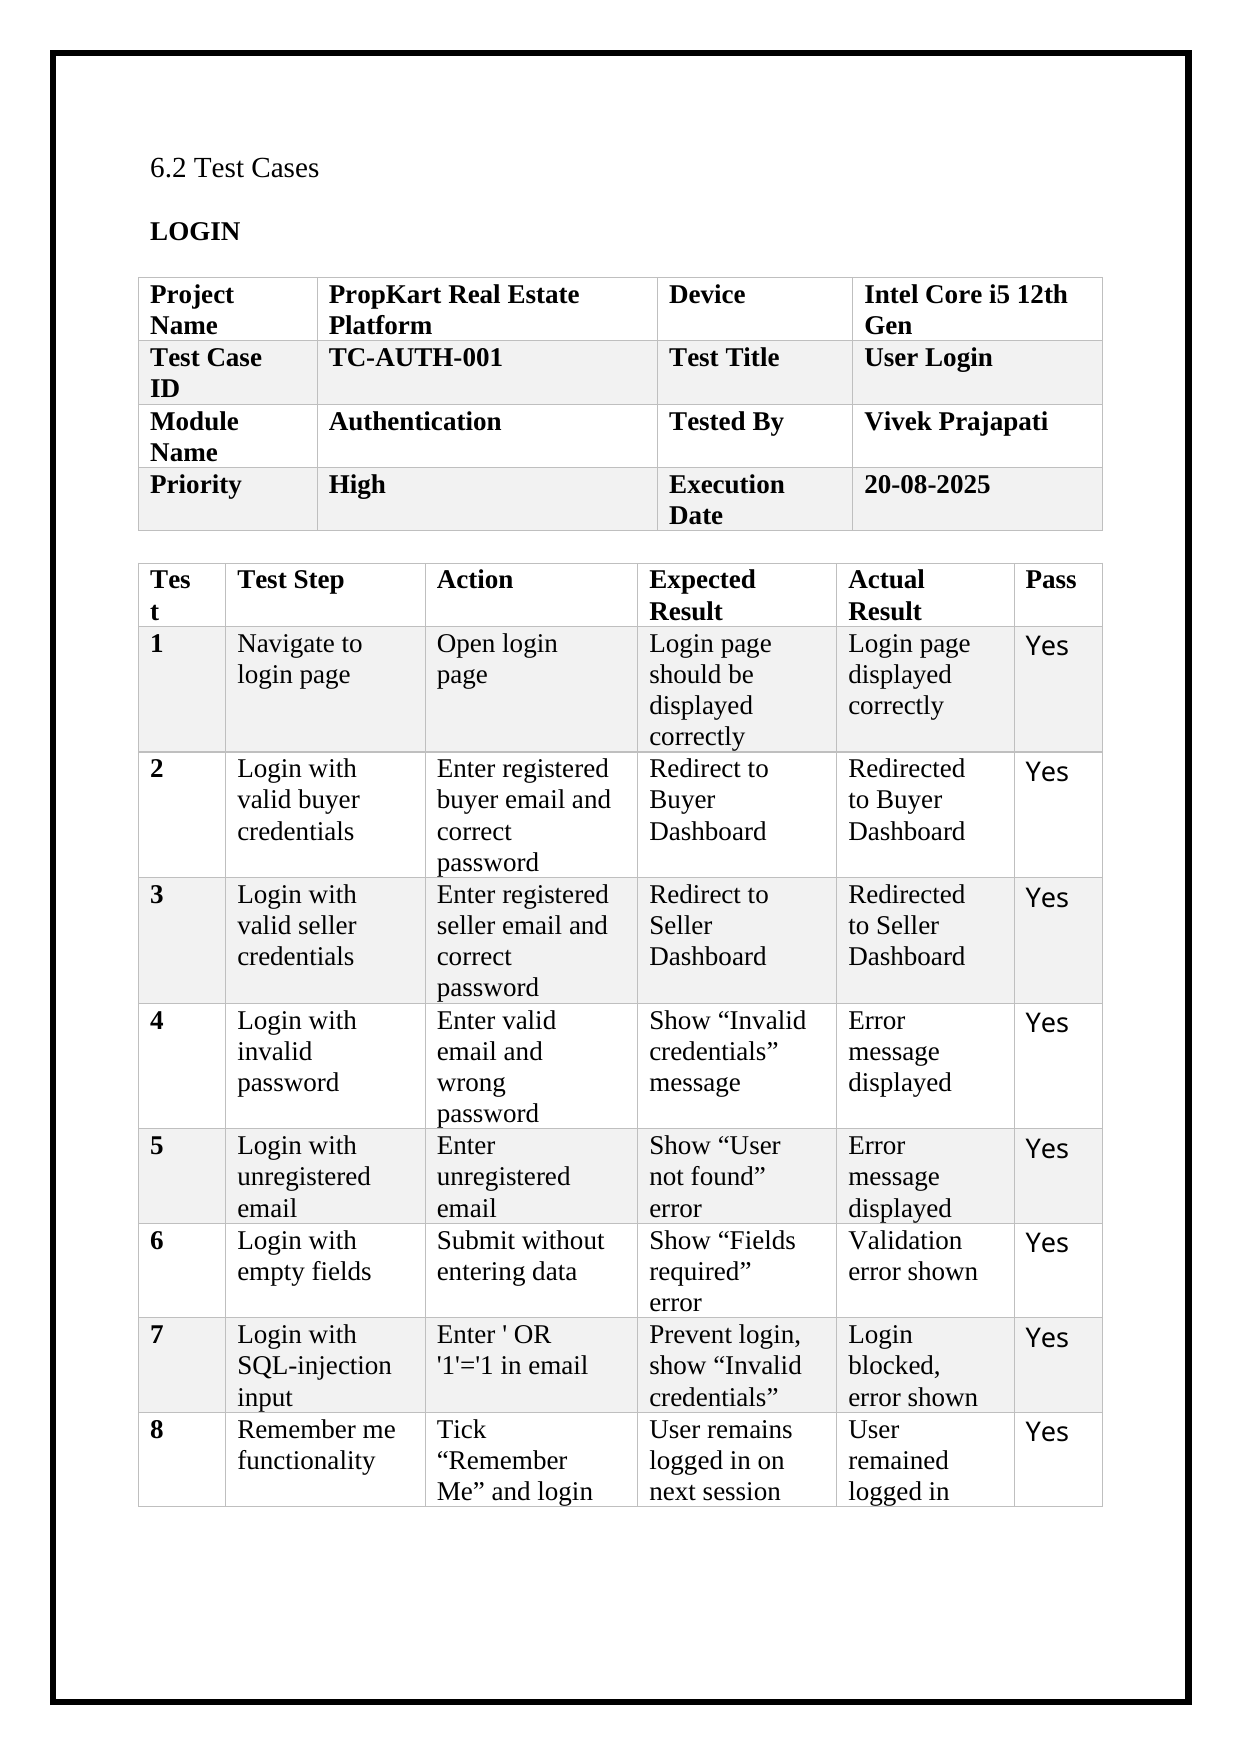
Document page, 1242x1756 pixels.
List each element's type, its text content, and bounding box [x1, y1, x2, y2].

table_cell Login with SQL-injection input [226, 1318, 425, 1412]
table_cell Authentication [318, 405, 657, 467]
table_cell Error message displayed [837, 1129, 1014, 1223]
table_header Action [426, 564, 637, 626]
table_cell Remember me functionality [226, 1413, 425, 1506]
table_cell Enter unregistered email [426, 1129, 637, 1223]
table_cell Tick “Remember Me” and login [426, 1413, 637, 1506]
table_header Expected Result [638, 564, 836, 626]
table_cell Show “Fields required” error [638, 1224, 836, 1317]
table_header Pass [1015, 564, 1102, 626]
table_cell Login page should be displayed correctly [638, 627, 836, 751]
table_cell Redirected to Seller Dashboard [837, 878, 1014, 1003]
table_cell Yes [1015, 1413, 1102, 1506]
table_cell Error message displayed [837, 1004, 1014, 1128]
table_cell Redirected to Buyer Dashboard [837, 753, 1014, 877]
table_cell Login with empty fields [226, 1224, 425, 1317]
table_cell Enter valid email and wrong password [426, 1004, 637, 1128]
table_cell 8 [139, 1413, 225, 1506]
table_cell Show “Invalid credentials” message [638, 1004, 836, 1128]
table_cell High [318, 468, 657, 530]
table_cell Yes [1015, 1129, 1102, 1223]
table_header Actual Result [837, 564, 1014, 626]
table_cell Login with unregistered email [226, 1129, 425, 1223]
table_cell 4 [139, 1004, 225, 1128]
table_cell Prevent login, show “Invalid credentials” [638, 1318, 836, 1412]
table_cell Login page displayed correctly [837, 627, 1014, 751]
table_cell Yes [1015, 1318, 1102, 1412]
table_cell Login with valid buyer credentials [226, 753, 425, 877]
table_cell User remains logged in on next session [638, 1413, 836, 1506]
table_header Intel Core i5 12th Gen [853, 278, 1102, 340]
text LOGIN [150, 215, 1077, 246]
table_cell Redirect to Buyer Dashboard [638, 753, 836, 877]
table_cell 6 [139, 1224, 225, 1317]
table_cell Login with invalid password [226, 1004, 425, 1128]
table_cell Tested By [658, 405, 852, 467]
table_cell Yes [1015, 1004, 1102, 1128]
table_cell Execution Date [658, 468, 852, 530]
table_cell 5 [139, 1129, 225, 1223]
table_cell Open login page [426, 627, 637, 751]
table_cell Yes [1015, 753, 1102, 877]
table_cell Module Name [139, 405, 317, 467]
table_cell Test Case ID [139, 341, 317, 404]
table_cell User Login [853, 341, 1102, 404]
table_cell Show “User not found” error [638, 1129, 836, 1223]
table_cell Login blocked, error shown [837, 1318, 1014, 1412]
table_cell Enter ' OR '1'='1 in email [426, 1318, 637, 1412]
table_cell Enter registered seller email and correct password [426, 878, 637, 1003]
table_cell 20-08-2025 [853, 468, 1102, 530]
table_cell Enter registered buyer email and correct password [426, 753, 637, 877]
table_header Test [139, 564, 225, 626]
table_cell Redirect to Seller Dashboard [638, 878, 836, 1003]
table_header Project Name [139, 278, 317, 340]
table_cell 1 [139, 627, 225, 751]
table_header Test Step [226, 564, 425, 626]
table_cell TC-AUTH-001 [318, 341, 657, 404]
table_cell User remained logged in [837, 1413, 1014, 1506]
table_cell 3 [139, 878, 225, 1003]
table_cell Vivek Prajapati [853, 405, 1102, 467]
table_cell Yes [1015, 627, 1102, 751]
table_cell 2 [139, 753, 225, 877]
text 6.2 Test Cases [150, 150, 1077, 183]
table_cell Submit without entering data [426, 1224, 637, 1317]
table_cell Login with valid seller credentials [226, 878, 425, 1003]
table_header PropKart Real Estate Platform [318, 278, 657, 340]
table_cell 7 [139, 1318, 225, 1412]
table_header Device [658, 278, 852, 340]
table_cell Priority [139, 468, 317, 530]
table_cell Navigate to login page [226, 627, 425, 751]
table_cell Test Title [658, 341, 852, 404]
table_cell Yes [1015, 878, 1102, 1003]
table_cell Validation error shown [837, 1224, 1014, 1317]
table_cell Yes [1015, 1224, 1102, 1317]
